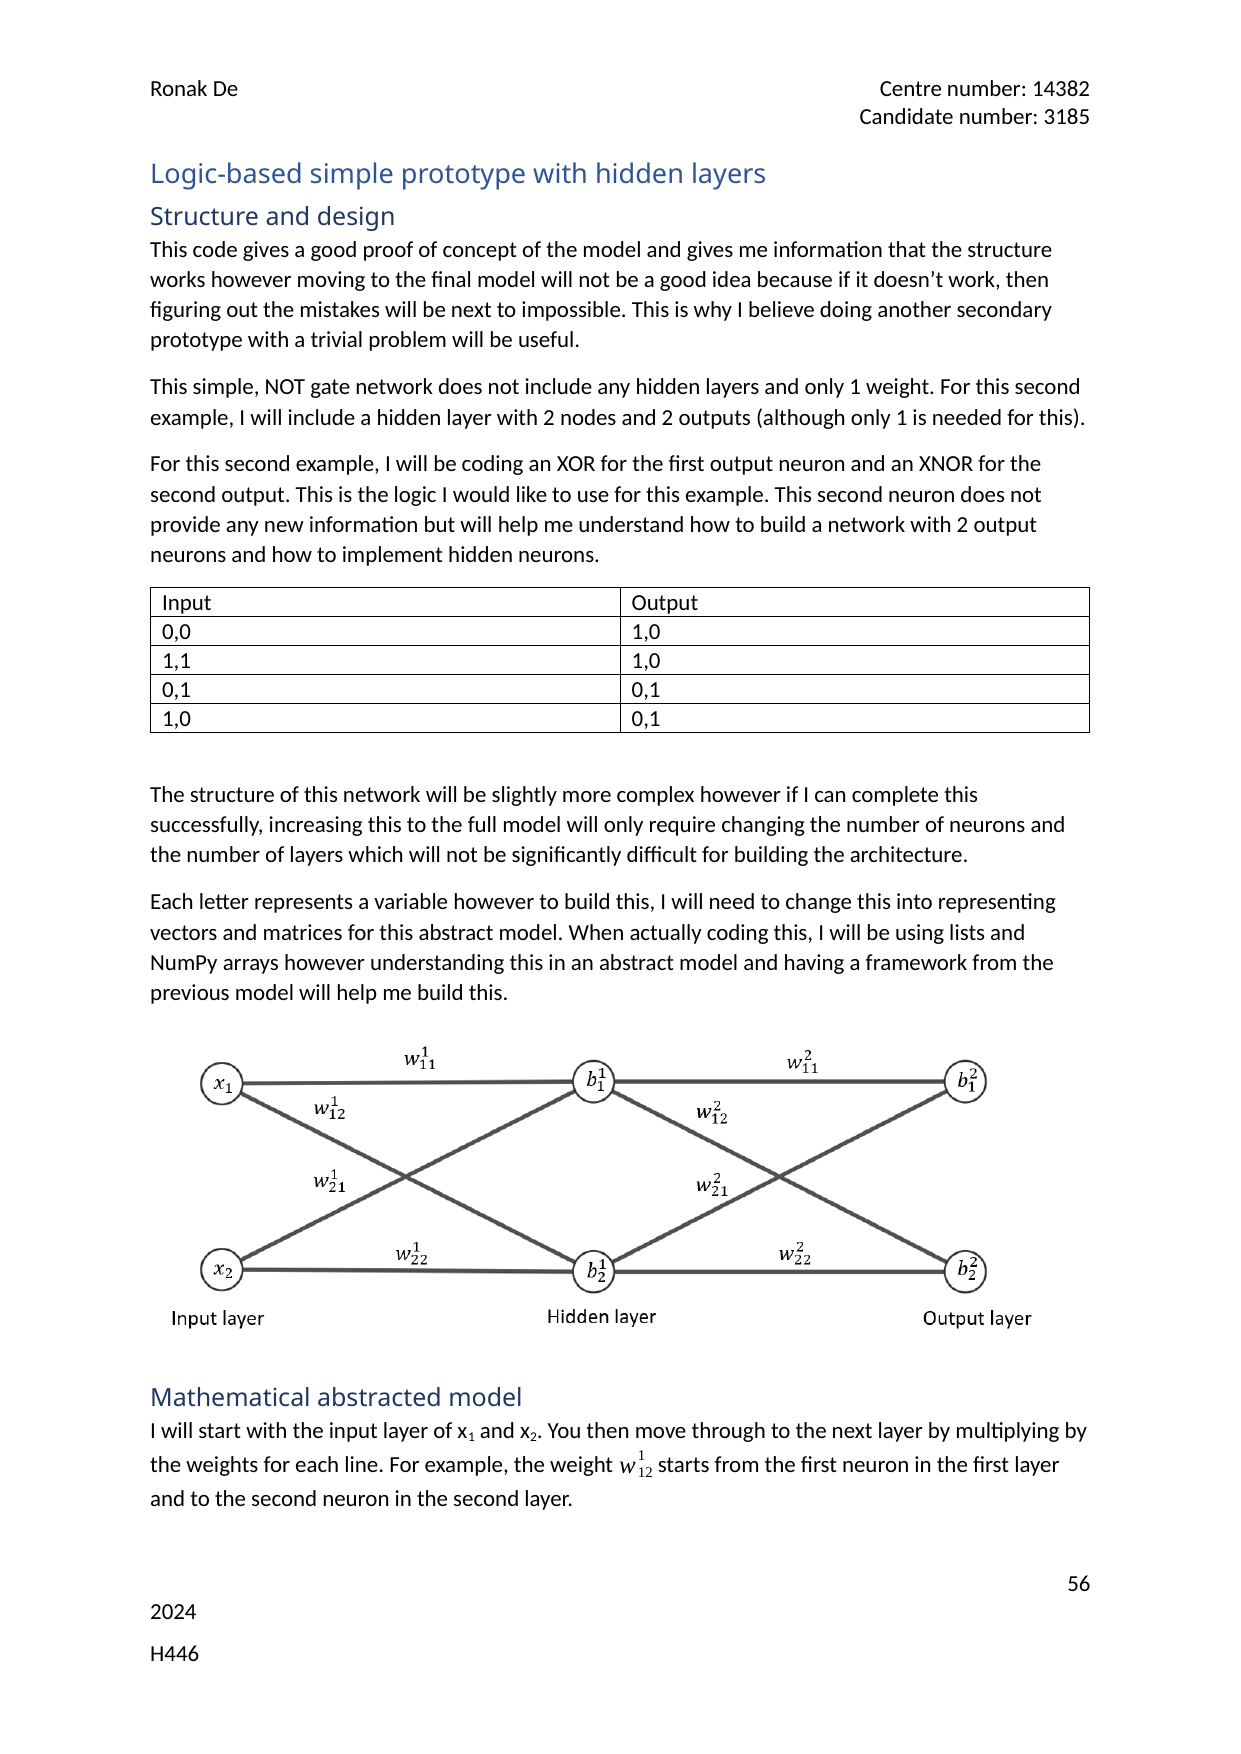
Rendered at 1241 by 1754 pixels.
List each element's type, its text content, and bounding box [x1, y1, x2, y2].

text For this second example, I will be coding an XOR for the first output neuron and an XNOR for the second output. This is the logic I would like to use for this example. This second neuron does not provide any new information but will help me understand how to build a network with 2 output neurons and how to implement hidden neurons. [150, 449, 1090, 568]
table_cell 0,1 [621, 675, 1089, 703]
picture [150, 1025, 1075, 1361]
table_header Input [151, 588, 620, 616]
table_header Output [621, 588, 1089, 616]
text This code gives a good proof of concept of the model and gives me information that the structure works however moving to the final model will not be a good idea because if it doesn’t work, then figuring out the mistakes will be next to impossible. This is why I believe doing another secondary prototype with a trivial problem will be useful. [150, 235, 1090, 353]
table_cell 0,0 [151, 617, 620, 645]
text The structure of this network will be slightly more complex however if I can complete this successfully, increasing this to the full model will only require changing the number of neurons and the number of layers which will not be significantly difficult for building the architecture. [150, 780, 1090, 869]
table_cell 1,0 [151, 704, 620, 732]
table_cell 0,1 [151, 675, 620, 703]
text This simple, NOT gate network does not include any hidden layers and only 1 weight. For this second example, I will include a hidden layer with 2 nodes and 2 outputs (although only 1 is needed for this). [150, 372, 1090, 431]
text Each letter represents a variable however to build this, I will need to change this into representing vectors and matrices for this abstract model. When actually coding this, I will be using lists and NumPy arrays however understanding this in an abstract model and having a framework from the previous model will help me build this. [150, 887, 1090, 1006]
table_cell 1,0 [621, 646, 1089, 674]
table_cell 1,1 [151, 646, 620, 674]
table_cell 1,0 [621, 617, 1089, 645]
text I will start with the input layer of x1 and x2. You then move through to the next layer by multiplying by the weights for each line. For example, the weight starts from the first neuron in the first layer and to the second neuron in the second layer. [150, 1417, 1090, 1512]
subtitle Logic-based simple prototype with hidden layers [150, 154, 1090, 191]
subtitle Structure and design [150, 198, 1090, 232]
subtitle Mathematical abstracted model [150, 1380, 1090, 1414]
table_cell 0,1 [621, 704, 1089, 732]
